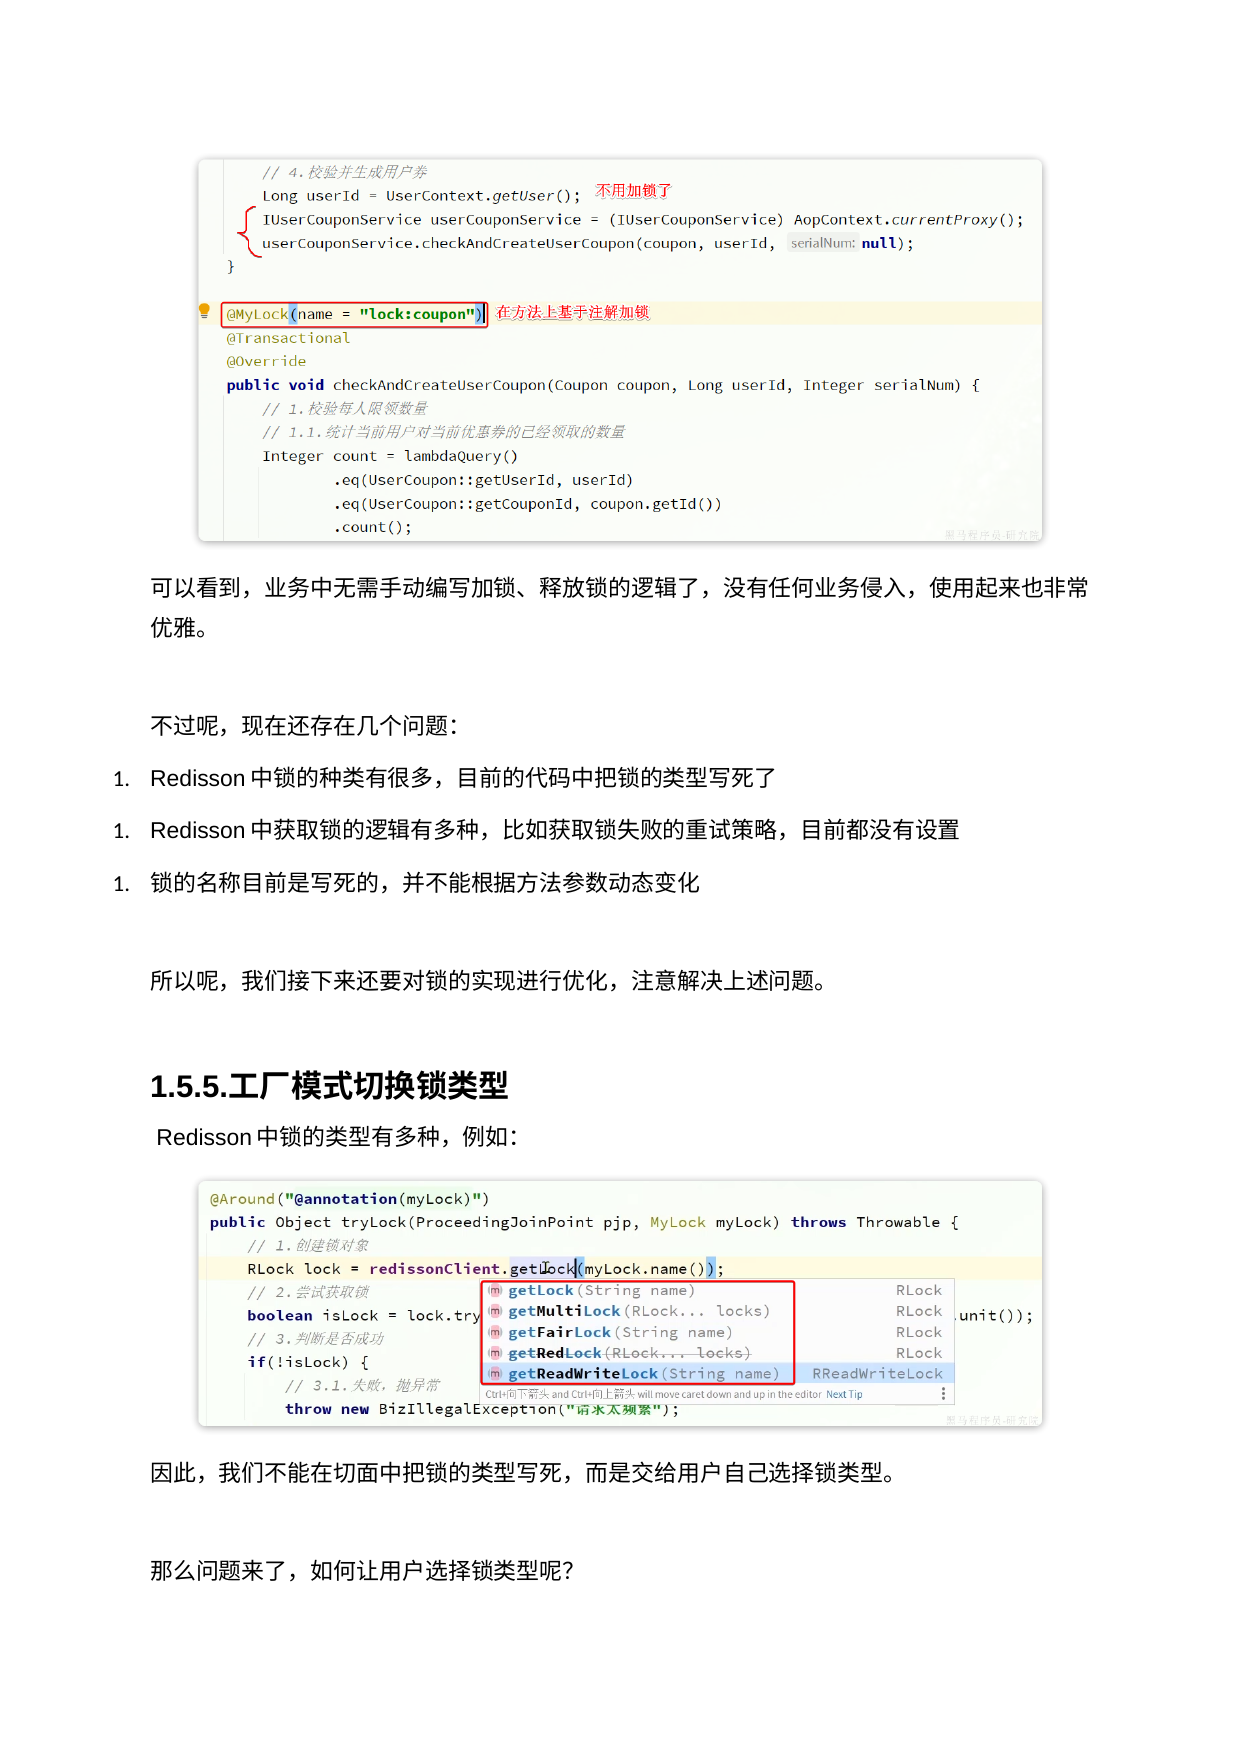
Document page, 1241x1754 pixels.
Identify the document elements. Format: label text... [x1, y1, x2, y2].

text Redisson中锁的类型有多种，例如： [150, 1119, 1090, 1152]
text 可以看到，业务中无需手动编写加锁、释放锁的逻辑了，没有任何业务侵入，使用起来也非常优雅。 [150, 569, 1090, 643]
text 所以呢，我们接下来还要对锁的实现进行优化，注意解决上述问题。 [150, 963, 1090, 996]
picture [188, 150, 1052, 552]
text 因此，我们不能在切面中把锁的类型写死，而是交给用户自己选择锁类型。 [150, 1455, 1090, 1488]
text 那么问题来了，如何让用户选择锁类型呢？ [150, 1553, 1090, 1586]
text 不过呢，现在还存在几个问题： [150, 708, 1090, 741]
list 锁的名称目前是写死的，并不能根据方法参数动态变化 [112, 864, 1090, 898]
list Redisson中获取锁的逻辑有多种，比如获取锁失败的重试策略，目前都没有设置 [112, 812, 1090, 846]
list Redisson中锁的种类有很多，目前的代码中把锁的类型写死了 [112, 760, 1090, 793]
picture [188, 1171, 1052, 1437]
